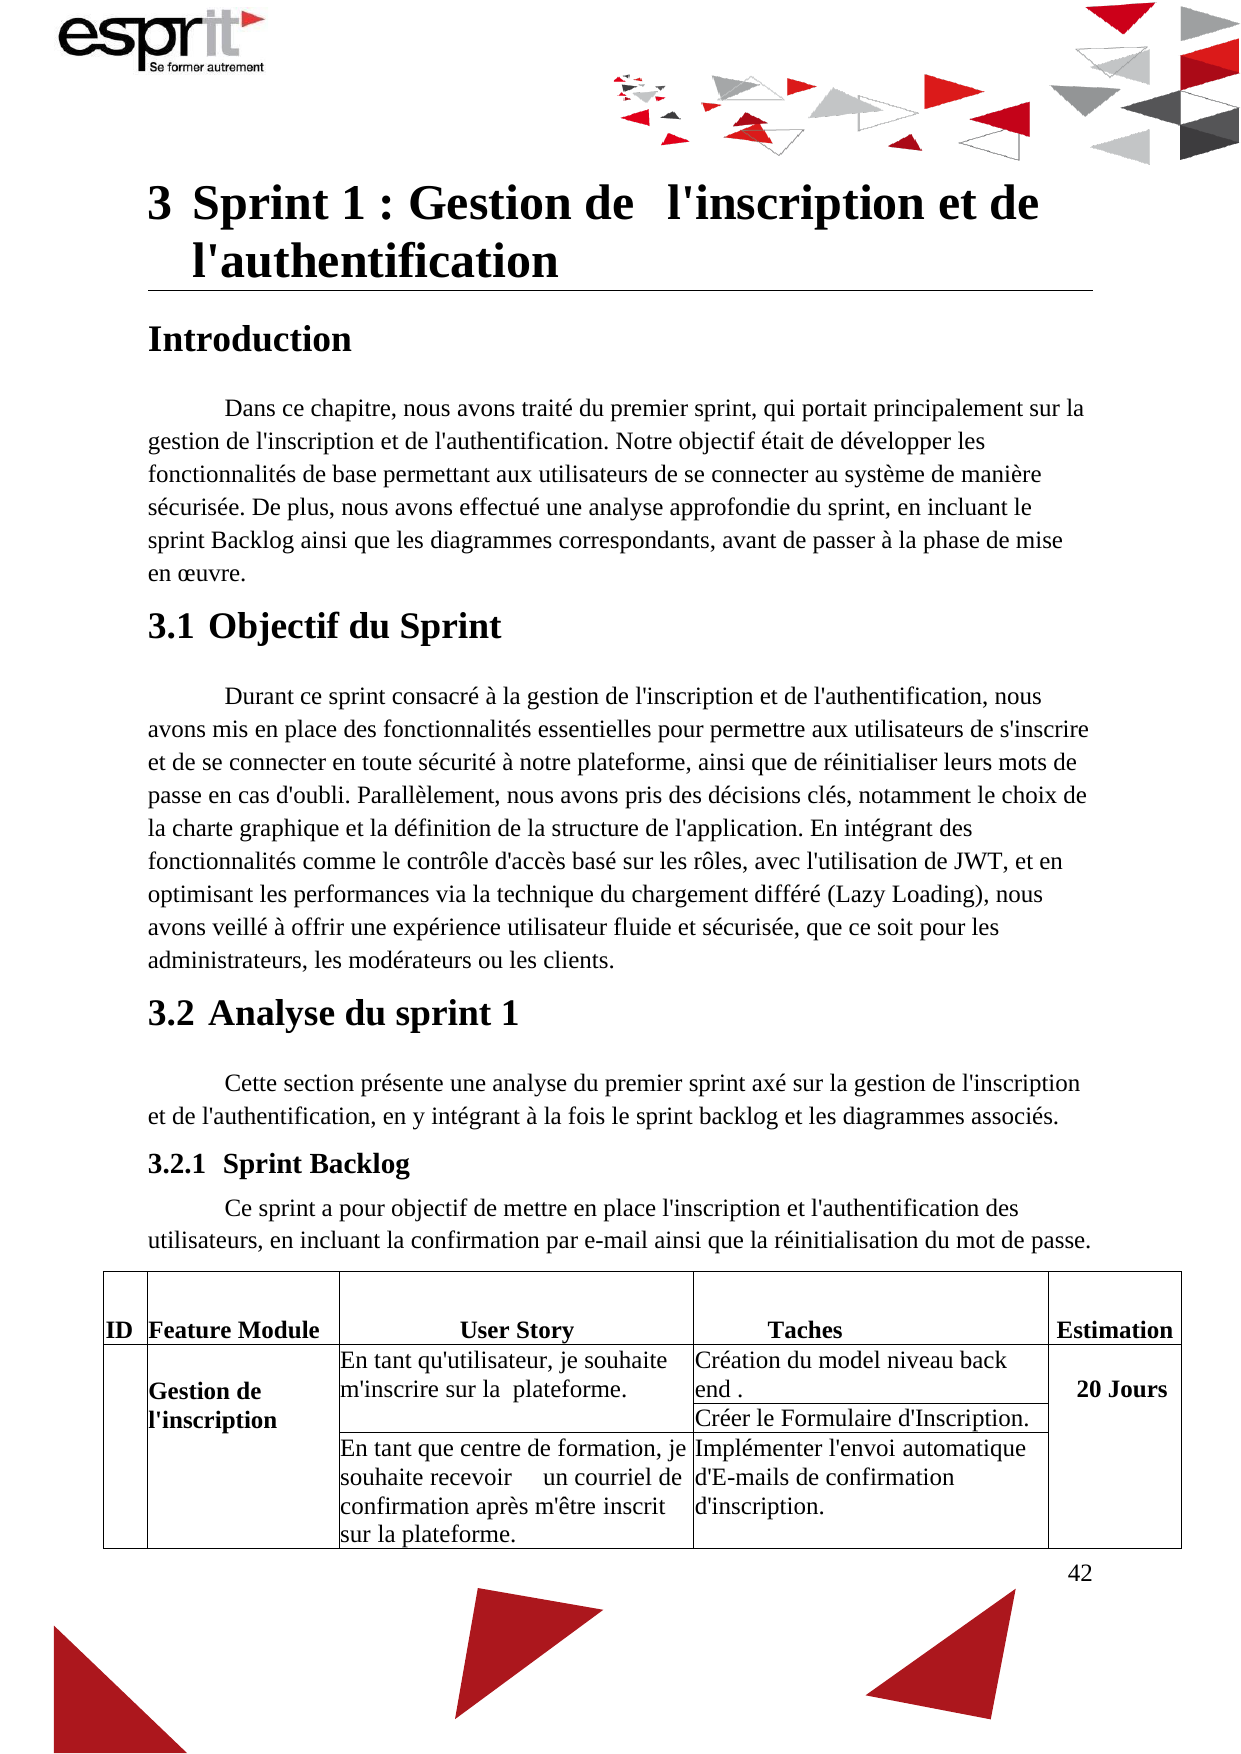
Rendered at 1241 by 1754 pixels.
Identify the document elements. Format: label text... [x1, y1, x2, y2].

subtitle Sprint 1 : Gestion de l'inscription et de l'authentification [148, 173, 1093, 290]
table_header Taches [694, 1272, 1048, 1344]
table_cell En tant que centre de formation, je souhaite recevoir un courriel de confirmation après m'être inscrit sur la plateforme. [340, 1433, 693, 1548]
picture [54, 7, 269, 75]
text Ce sprint a pour objectif de mettre en place l'inscription et l'authentification des utilisateurs, en incluant la confirmation par e-mail ainsi que la réinitialisation du mot de passe. [148, 1193, 1093, 1254]
subtitle Introduction [148, 316, 1093, 359]
table_header User Story [340, 1272, 693, 1344]
table_header ID [104, 1272, 147, 1344]
table_cell 1 [104, 1345, 147, 1548]
table_header Feature Module [148, 1272, 339, 1344]
subtitle Analyse du sprint 1 [148, 991, 1093, 1034]
table_cell Créer le Formulaire d'Inscription. [694, 1404, 1048, 1432]
picture [613, 0, 1241, 167]
subtitle Objectif du Sprint [148, 604, 1093, 647]
table_cell Implémenter l'envoi automatique d'E-mails de confirmation d'inscription. [694, 1433, 1048, 1548]
subtitle Sprint Backlog [148, 1147, 1093, 1180]
text Durant ce sprint consacré à la gestion de l'inscription et de l'authentification, nous avons mis en place des fonctionnalités essentielles pour permettre aux utilisateurs de s'inscrire et de se connecter en toute sécurité à notre plateforme, ainsi que de réinitialiser leurs mots de passe en cas d'oubli. Parallèlement, nous avons pris des décisions clés, notamment le choix de la charte graphique et la définition de la structure de l'application. En intégrant des fonctionnalités comme le contrôle d'accès basé sur les rôles, avec l'utilisation de JWT, et en optimisant les performances via la technique du chargement différé (Lazy Loading), nous avons veillé à offrir une expérience utilisateur fluide et sécurisée, que ce soit pour les administrateurs, les modérateurs ou les clients. [148, 681, 1093, 974]
text Cette section présente une analyse du premier sprint axé sur la gestion de l'inscription et de l'authentification, en y intégrant à la fois le sprint backlog et les diagrammes associés. [148, 1068, 1093, 1130]
table_cell Création du model niveau back end . [694, 1345, 1048, 1402]
table_cell Gestion de l'inscription [148, 1345, 339, 1548]
table_cell En tant qu'utilisateur, je souhaite m'inscrire sur la plateforme. [340, 1345, 693, 1432]
table_header Estimation [1049, 1272, 1181, 1344]
table_cell 20 Jours [1049, 1345, 1181, 1548]
text Dans ce chapitre, nous avons traité du premier sprint, qui portait principalement sur la gestion de l'inscription et de l'authentification. Notre objectif était de développer les fonctionnalités de base permettant aux utilisateurs de se connecter au système de manière sécurisée. De plus, nous avons effectué une analyse approfondie du sprint, en incluant le sprint Backlog ainsi que les diagrammes correspondants, avant de passer à la phase de mise en œuvre. [148, 393, 1093, 587]
